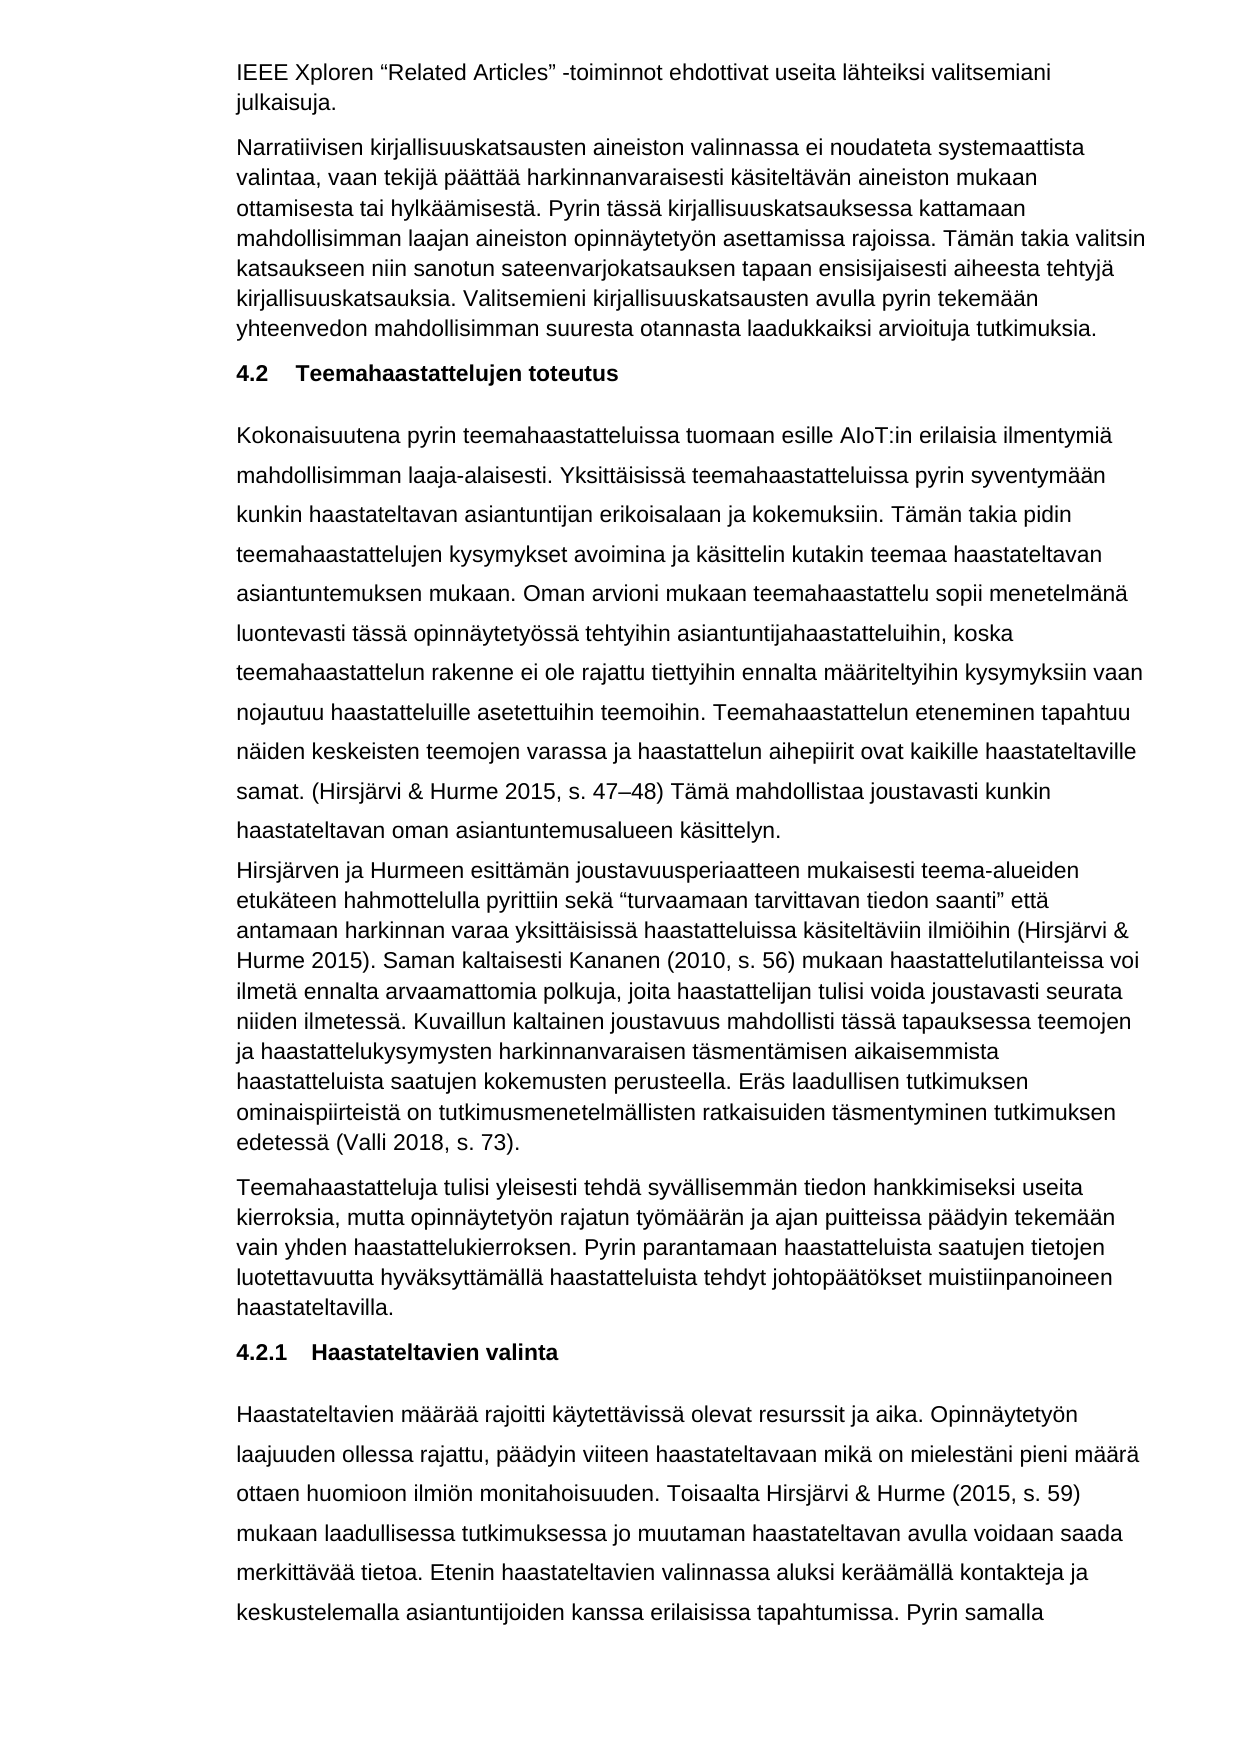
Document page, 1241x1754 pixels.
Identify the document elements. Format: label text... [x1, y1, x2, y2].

text Hirsjärven ja Hurmeen esittämän joustavuusperiaatteen mukaisesti teema-alueiden etukäteen hahmottelulla pyrittiin sekä “turvaamaan tarvittavan tiedon saanti” että antamaan harkinnan varaa yksittäisissä haastatteluissa käsiteltäviin ilmiöihin (Hirsjärvi & Hurme 2015). Saman kaltaisesti Kananen (2010, s. 56) mukaan haastattelutilanteissa voi ilmetä ennalta arvaamattomia polkuja, joita haastattelijan tulisi voida joustavasti seurata niiden ilmetessä. Kuvaillun kaltainen joustavuus mahdollisti tässä tapauksessa teemojen ja haastattelukysymysten harkinnanvaraisen täsmentämisen aikaisemmista haastatteluista saatujen kokemusten perusteella. Eräs laadullisen tutkimuksen ominaispiirteistä on tutkimusmenetelmällisten ratkaisuiden täsmentyminen tutkimuksen edetessä (Valli 2018, s. 73). [236, 857, 1152, 1155]
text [236, 59, 1152, 116]
subtitle Teemahaastattelujen toteutus [236, 360, 1152, 386]
text Teemahaastatteluja tulisi yleisesti tehdä syvällisemmän tiedon hankkimiseksi useita kierroksia, mutta opinnäytetyön rajatun työmäärän ja ajan puitteissa päädyin tekemään vain yhden haastattelukierroksen. Pyrin parantamaan haastatteluista saatujen tietojen luotettavuutta hyväksyttämällä haastatteluista tehdyt johtopäätökset muistiinpanoineen haastateltavilla. [236, 1173, 1152, 1321]
subtitle Haastateltavien valinta [236, 1339, 1152, 1365]
text Narratiivisen kirjallisuuskatsausten aineiston valinnassa ei noudateta systemaattista valintaa, vaan tekijä päättää harkinnanvaraisesti käsiteltävän aineiston mukaan ottamisesta tai hylkäämisestä. Pyrin tässä kirjallisuuskatsauksessa kattamaan mahdollisimman laajan aineiston opinnäytetyön asettamissa rajoissa. Tämän takia valitsin katsaukseen niin sanotun sateenvarjokatsauksen tapaan ensisijaisesti aiheesta tehtyjä kirjallisuuskatsauksia. Valitsemieni kirjallisuuskatsausten avulla pyrin tekemään yhteenvedon mahdollisimman suuresta otannasta laadukkaiksi arvioituja tutkimuksia. [236, 134, 1152, 342]
